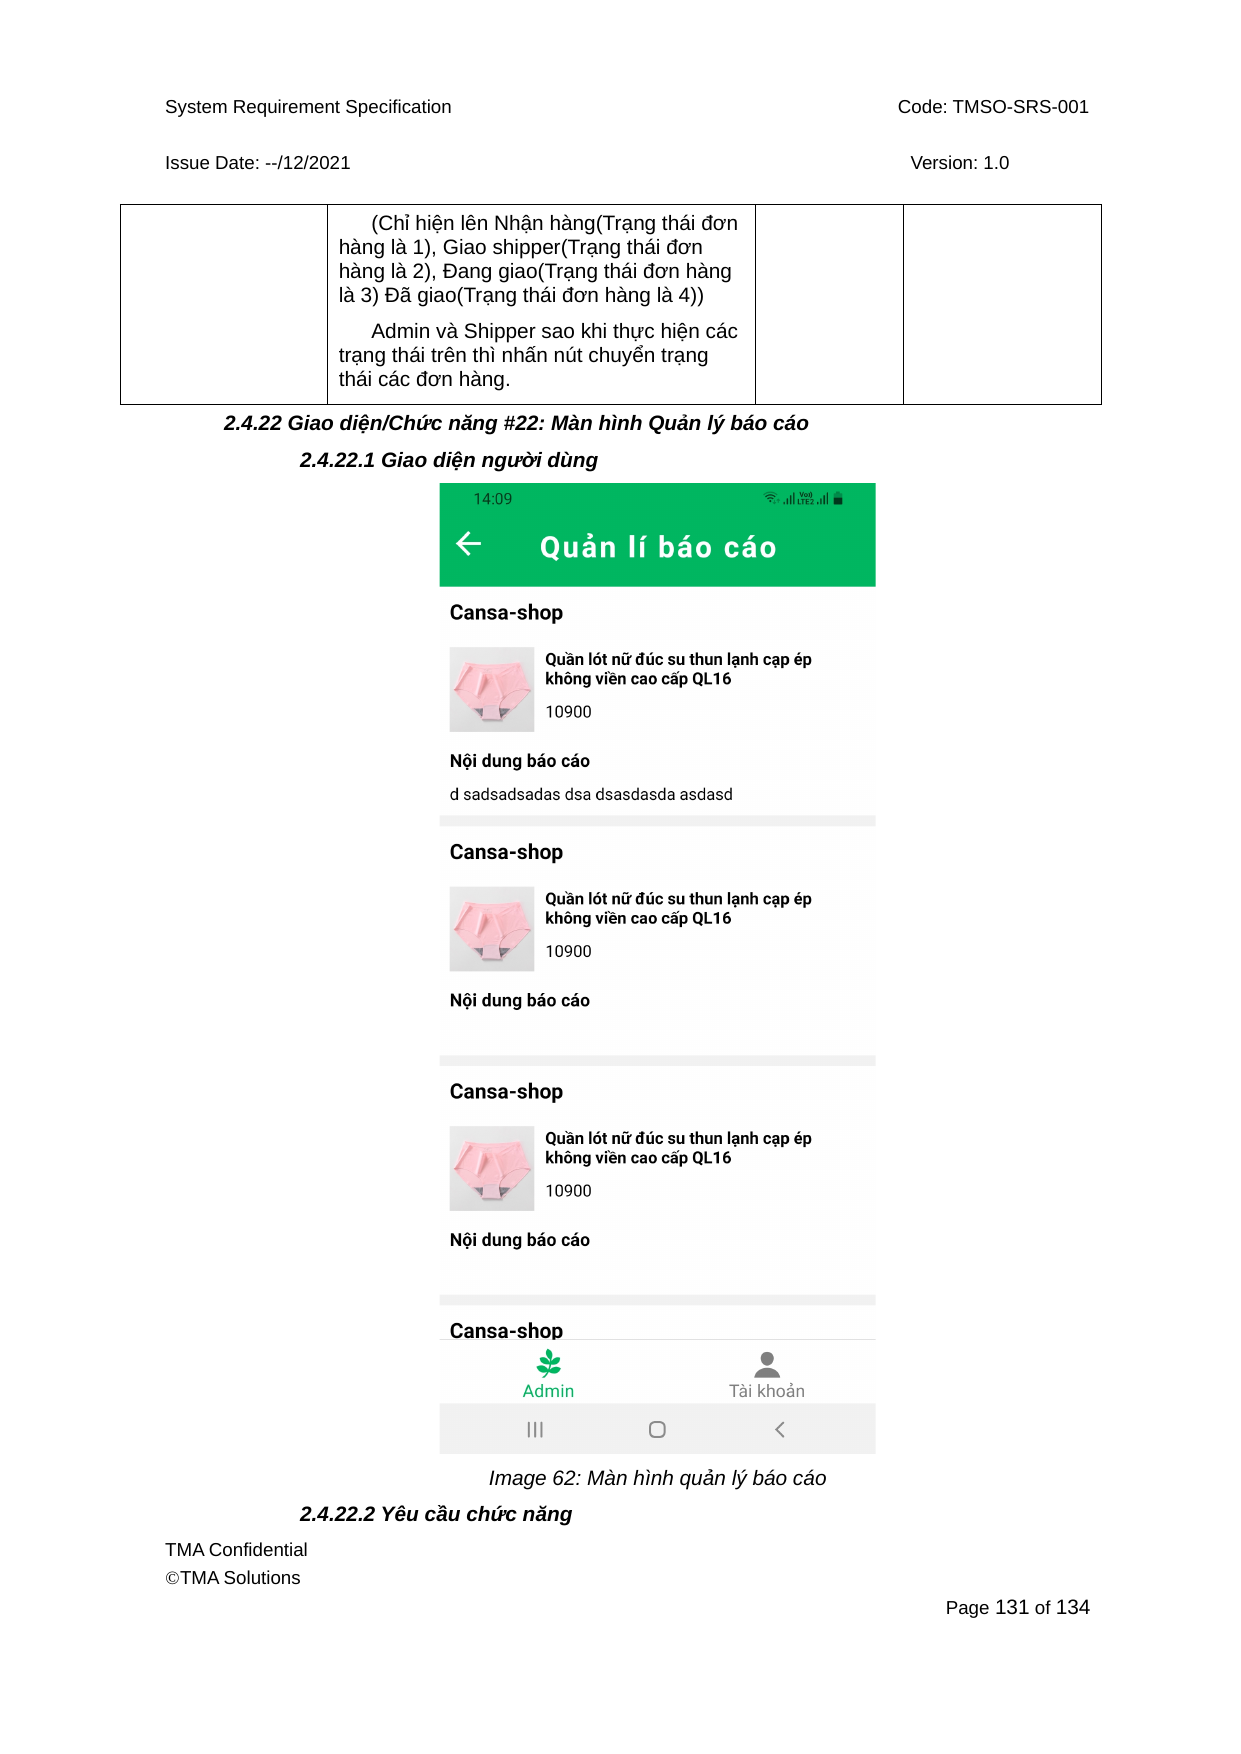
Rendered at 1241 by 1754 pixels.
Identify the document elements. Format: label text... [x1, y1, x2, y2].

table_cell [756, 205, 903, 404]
text Image 62: Màn hình quản lý báo cáo [150, 1466, 1090, 1490]
text 2.4.22 Giao diện/Chức năng #22: Màn hình Quản lý báo cáo [165, 411, 1090, 435]
text 2.4.22.1 Giao diện người dùng [225, 447, 1090, 471]
text 2.4.22.2 Yêu cầu chức năng [225, 1502, 1090, 1526]
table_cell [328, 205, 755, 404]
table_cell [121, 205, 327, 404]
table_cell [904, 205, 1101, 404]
picture [439, 483, 876, 1454]
